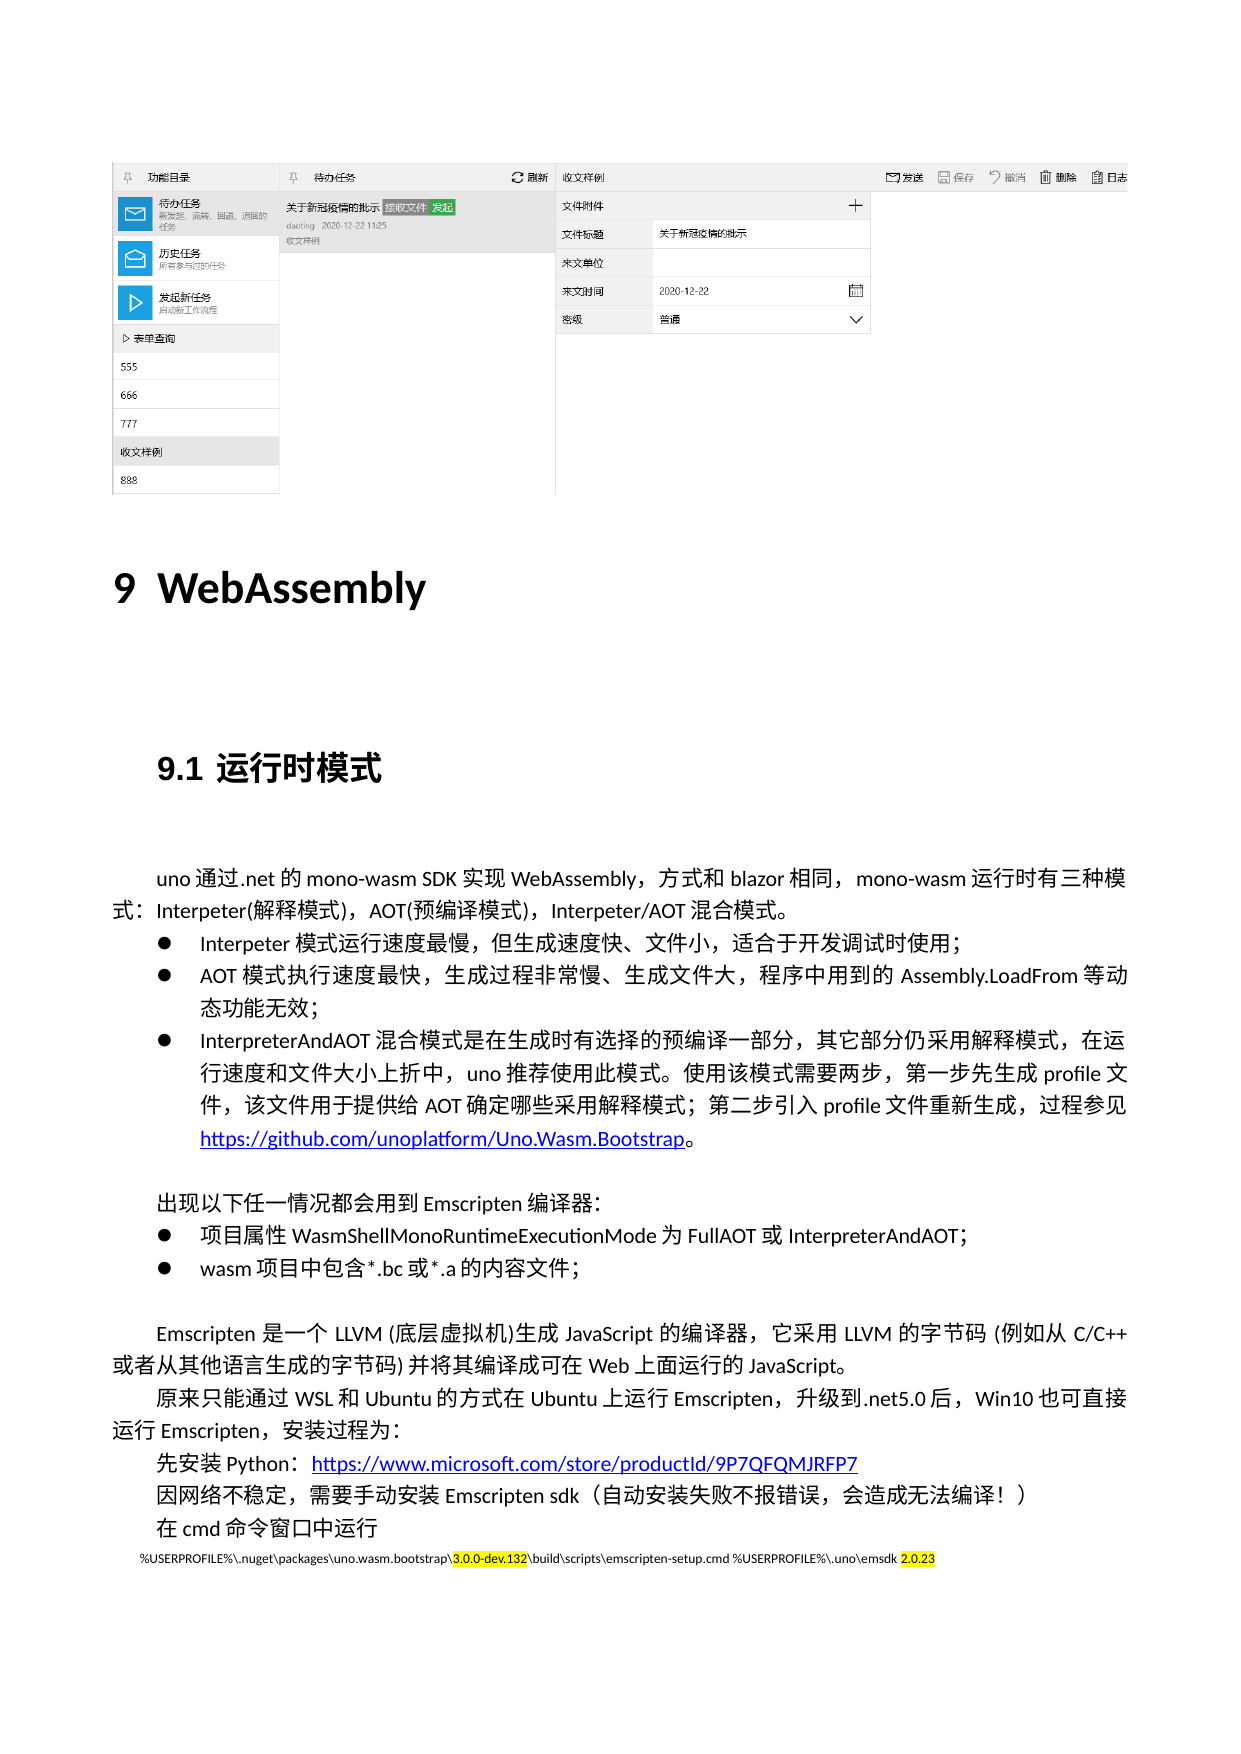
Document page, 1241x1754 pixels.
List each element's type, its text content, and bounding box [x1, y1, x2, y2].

list 项目属性WasmShellMonoRuntimeExecutionMode为FullAOT 或 InterpreterAndAOT； [156, 1218, 1128, 1250]
list wasm项目中包含*.bc或*.a的内容文件； [156, 1250, 1128, 1283]
list InterpreterAndAOT混合模式是在生成时有选择的预编译一部分，其它部分仍采用解释模式，在运行速度和文件大小上折中，uno推荐使用此模式。使用该模式需要两步，第一步先生成profile文件，该文件用于提供给AOT确定哪些采用解释模式；第二步引入profile文件重新生成，过程参见https://github.com/unoplatform/Uno.Wasm.Bootstrap。 [156, 1023, 1128, 1153]
list AOT模式执行速度最快，生成过程非常慢、生成文件大，程序中用到的Assembly.LoadFrom等动态功能无效； [156, 958, 1128, 1023]
text 先安装Python：https://www.microsoft.com/store/productId/9P7QFQMJRFP7 [112, 1445, 1128, 1478]
text 在cmd命令窗口中运行 [112, 1510, 1128, 1543]
subtitle WebAssembly [112, 555, 1128, 620]
text 出现以下任一情况都会用到Emscripten编译器： [112, 1185, 1128, 1218]
text 因网络不稳定，需要手动安装Emscripten sdk（自动安装失败不报错误，会造成无法编译！） [112, 1478, 1128, 1510]
list Interpeter模式运行速度最慢，但生成速度快、文件小，适合于开发调试时使用； [156, 925, 1128, 958]
text uno通过.net的mono-wasm SDK实现WebAssembly，方式和blazor相同，mono-wasm运行时有三种模式：Interpeter(解释模式)，AOT(预编译模式)，Interpeter/AOT混合模式。 [112, 860, 1128, 925]
text %USERPROFILE%\.nuget\packages\uno.wasm.bootstrap\3.0.0-dev.132\build\scripts\emscripten-setup.cmd %USERPROFILE%\.uno\emsdk 2.0.23 [112, 1543, 1128, 1575]
text 原来只能通过WSL和Ubuntu的方式在Ubuntu上运行Emscripten，升级到.net5.0后，Win10也可直接运行Emscripten，安装过程为： [112, 1380, 1128, 1445]
text Emscripten 是一个 LLVM (底层虚拟机)生成 JavaScript 的编译器，它采用 LLVM 的字节码 (例如从 C/C++ 或者从其他语言生成的字节码) 并将其编译成可在 Web 上面运行的 JavaScript。 [112, 1315, 1128, 1380]
subtitle 运行时模式 [157, 733, 1128, 798]
picture [112, 162, 1128, 495]
